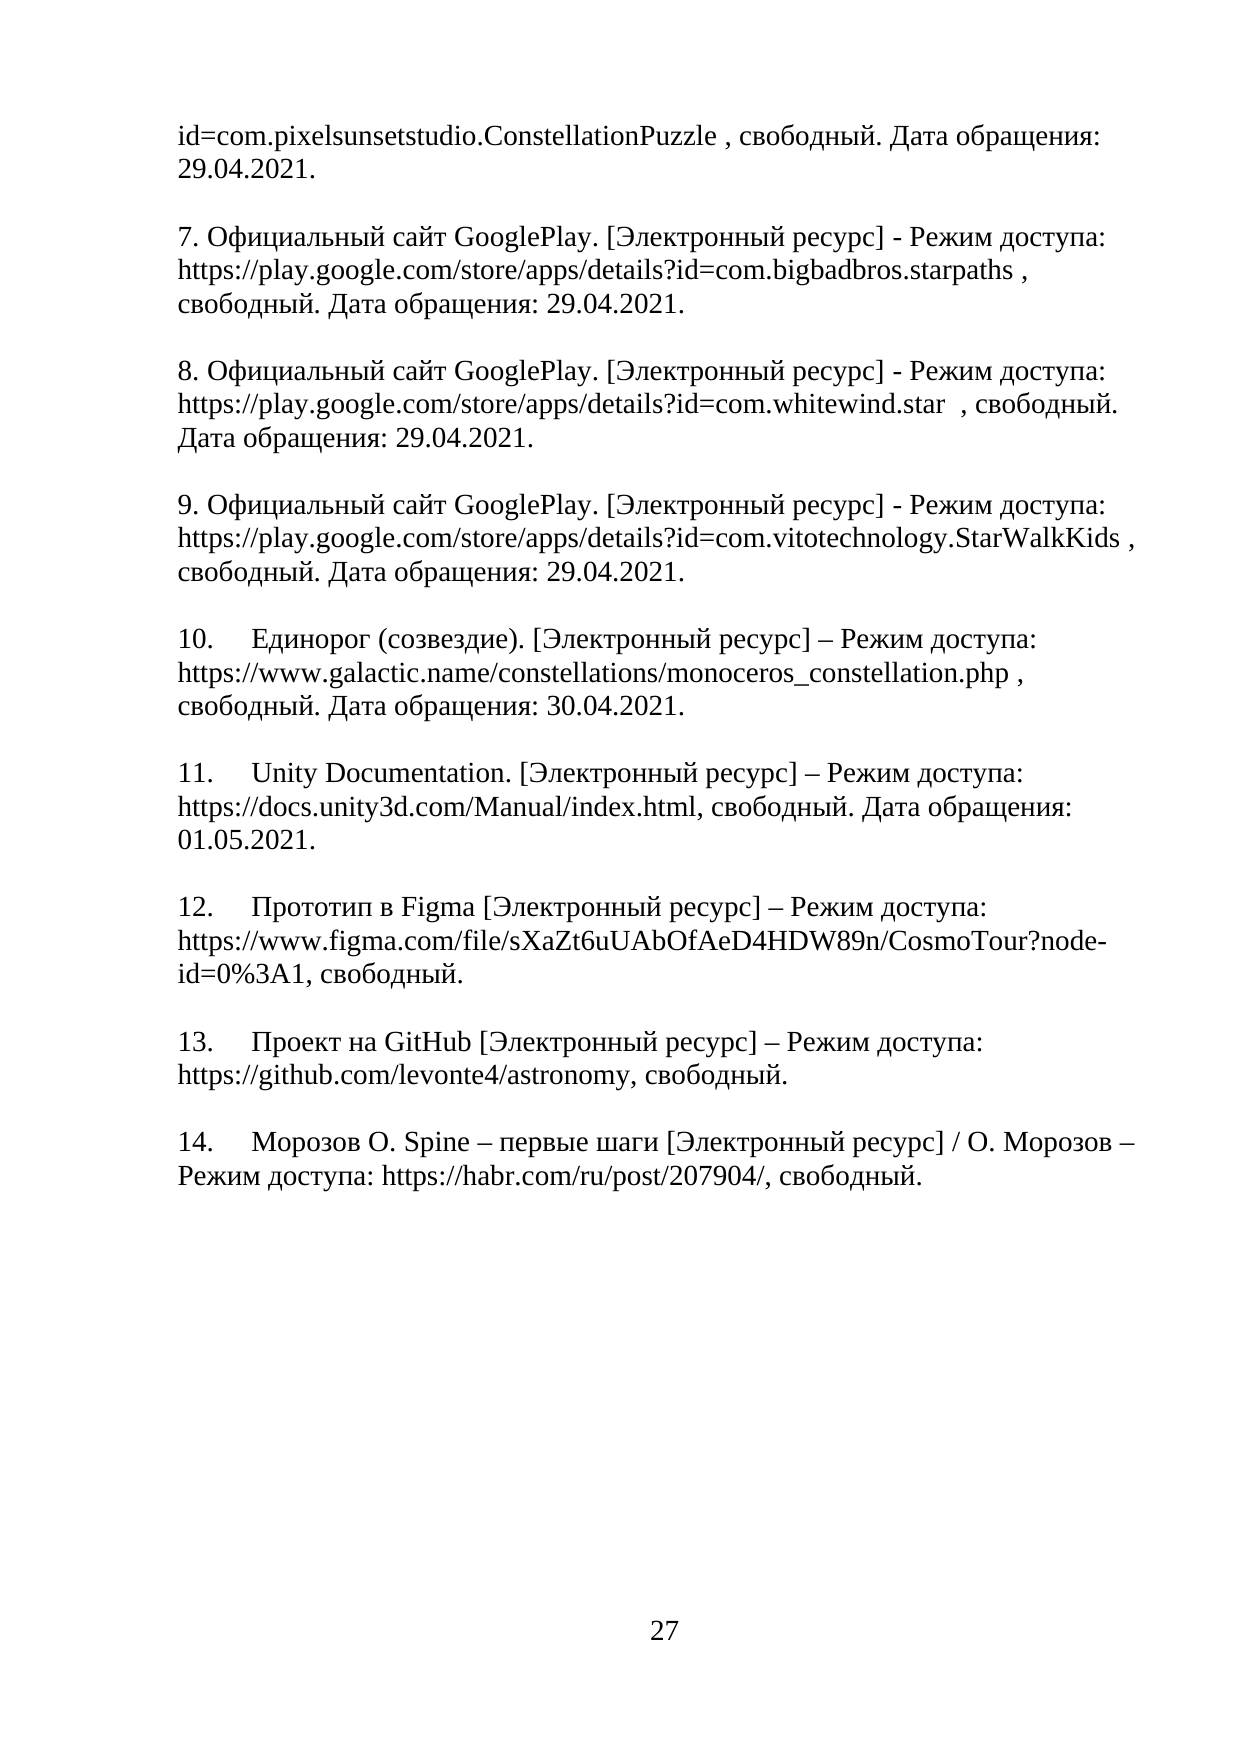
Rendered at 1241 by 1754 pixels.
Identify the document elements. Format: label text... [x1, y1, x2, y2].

list Официальный сайт GooglePlay. [Электронный ресурс] - Режим доступа: https://play.google.com/store/apps/details?id=com.whitewind.star , свободный. Дата обращения: 29.04.2021. [177, 353, 1152, 453]
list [177, 118, 1152, 185]
list Официальный сайт GooglePlay. [Электронный ресурс] - Режим доступа: https://play.google.com/store/apps/details?id=com.bigbadbros.starpaths , свободный. Дата обращения: 29.04.2021. [177, 219, 1152, 319]
list Unity Documentation. [Электронный ресурс] – Режим доступа: https://docs.unity3d.com/Manual/index.html, свободный. Дата обращения: 01.05.2021. [177, 755, 1152, 856]
list Проект на GitHub [Электронный ресурс] – Режим доступа: https://github.com/levonte4/astronomy, свободный. [177, 1024, 1152, 1091]
list Прототип в Figma [Электронный ресурс] – Режим доступа: https://www.figma.com/file/sXaZt6uUAbOfAeD4HDW89n/CosmoTour?node-id=0%3A1, свободный. [177, 889, 1152, 990]
list Официальный сайт GooglePlay. [Электронный ресурс] - Режим доступа: https://play.google.com/store/apps/details?id=com.vitotechnology.StarWalkKids , свободный. Дата обращения: 29.04.2021. [177, 487, 1152, 588]
list Единорог (созвездие). [Электронный ресурс] – Режим доступа: https://www.galactic.name/constellations/monoceros_constellation.php , свободный. Дата обращения: 30.04.2021. [177, 621, 1152, 722]
list Морозов О. Spine – первые шаги [Электронный ресурс] / О. Морозов – Режим доступа: https://habr.com/ru/post/207904/, свободный. [177, 1124, 1152, 1191]
